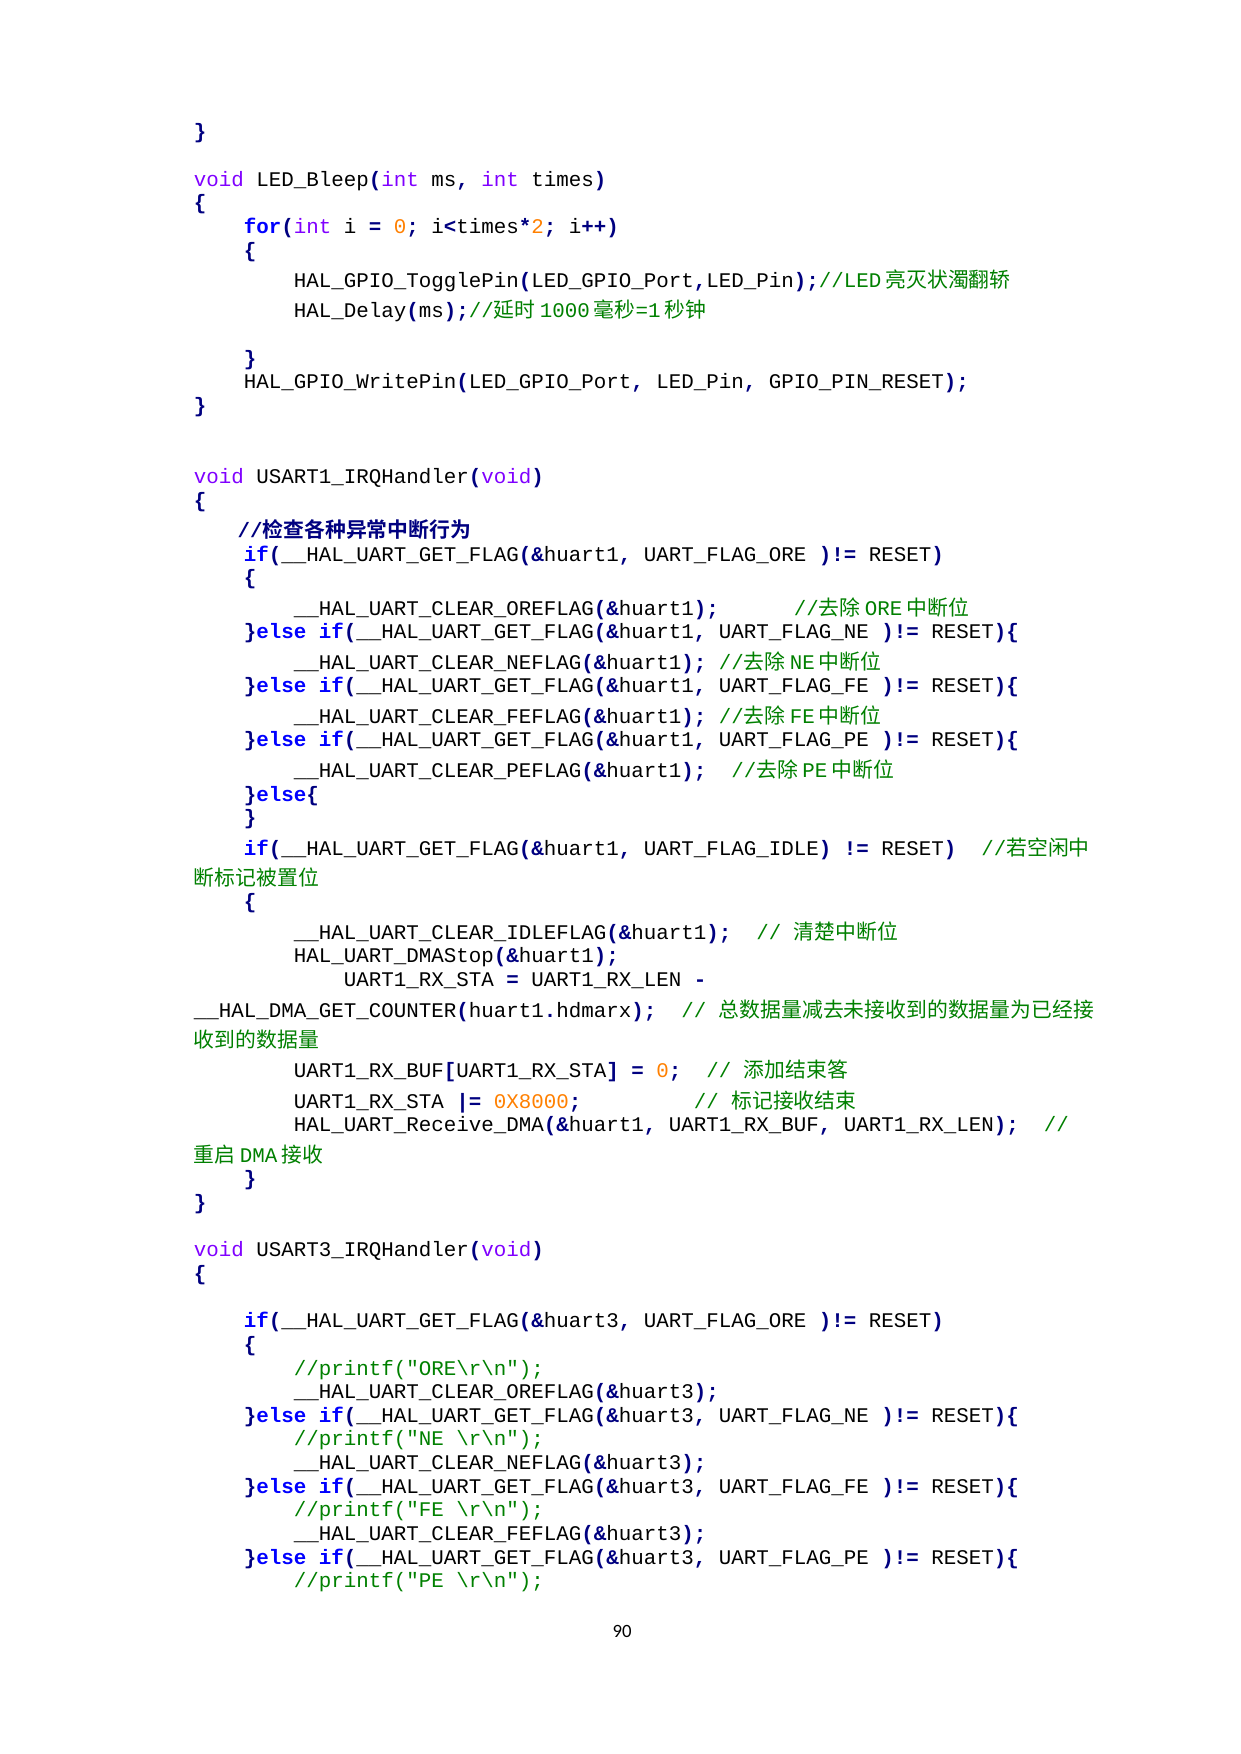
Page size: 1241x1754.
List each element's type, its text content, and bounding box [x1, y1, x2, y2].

text }else if(__HAL_UART_GET_FLAG(&huart1, UART_FLAG_PE )!= RESET){ [194, 729, 1094, 753]
text //printf("PE \r\n"); [194, 1570, 1094, 1594]
text { [194, 489, 1094, 513]
text }else if(__HAL_UART_GET_FLAG(&huart3, UART_FLAG_NE )!= RESET){ [194, 1405, 1094, 1428]
text HAL_GPIO_WritePin(LED_GPIO_Port, LED_Pin, GPIO_PIN_RESET); [194, 371, 1094, 395]
text { [194, 567, 1094, 591]
text { [194, 1334, 1094, 1357]
text UART1_RX_STA |= 0X8000; // 标记接收结束 [194, 1084, 1094, 1114]
text if(__HAL_UART_GET_FLAG(&huart1, UART_FLAG_IDLE) != RESET) //若空闲中断标记被置位 [194, 831, 1094, 891]
text //printf("ORE\r\n"); [194, 1357, 1094, 1381]
text } [194, 807, 1094, 831]
text __HAL_UART_CLEAR_NEFLAG(&huart1); //去除NE中断位 [194, 645, 1094, 675]
text void USART3_IRQHandler(void) [194, 1239, 1094, 1263]
text __HAL_UART_CLEAR_FEFLAG(&huart1); //去除FE中断位 [194, 699, 1094, 729]
text }else if(__HAL_UART_GET_FLAG(&huart3, UART_FLAG_PE )!= RESET){ [194, 1547, 1094, 1570]
text //printf("FE \r\n"); [194, 1499, 1094, 1523]
text for(int i = 0; i<times*2; i++) [194, 216, 1094, 239]
text UART1_RX_BUF[UART1_RX_STA] = 0; // 添加结束笿 [194, 1053, 1094, 1084]
text HAL_GPIO_TogglePin(LED_GPIO_Port,LED_Pin);//LED亮灭状濁翻轿 [194, 263, 1094, 294]
text void USART1_IRQHandler(void) [194, 466, 1094, 489]
text __HAL_UART_CLEAR_OREFLAG(&huart1); //去除ORE中断位 [194, 591, 1094, 621]
text } [194, 121, 1094, 145]
text void LED_Bleep(int ms, int times) [194, 169, 1094, 192]
text { [194, 239, 1094, 263]
text { [194, 1263, 1094, 1287]
text HAL_UART_Receive_DMA(&huart1, UART1_RX_BUF, UART1_RX_LEN); // 重启DMA接收 [194, 1114, 1094, 1168]
text } [194, 1192, 1094, 1216]
text UART1_RX_STA = UART1_RX_LEN - __HAL_DMA_GET_COUNTER(huart1.hdmarx); // 总数据量减去未接收到的数据量为已经接收到的数据量 [194, 969, 1094, 1053]
text HAL_UART_DMAStop(&huart1); [194, 946, 1094, 969]
text __HAL_UART_CLEAR_PEFLAG(&huart1); //去除PE中断位 [194, 753, 1094, 783]
text }else if(__HAL_UART_GET_FLAG(&huart1, UART_FLAG_NE )!= RESET){ [194, 621, 1094, 645]
text if(__HAL_UART_GET_FLAG(&huart1, UART_FLAG_ORE )!= RESET) [194, 544, 1094, 567]
text } [194, 1168, 1094, 1192]
text }else if(__HAL_UART_GET_FLAG(&huart3, UART_FLAG_FE )!= RESET){ [194, 1476, 1094, 1499]
text } [194, 395, 1094, 419]
text if(__HAL_UART_GET_FLAG(&huart3, UART_FLAG_ORE )!= RESET) [194, 1310, 1094, 1334]
text //printf("NE \r\n"); [194, 1428, 1094, 1452]
text __HAL_UART_CLEAR_FEFLAG(&huart3); [194, 1523, 1094, 1547]
text //检查各种异常中断行为 [194, 513, 1094, 544]
text __HAL_UART_CLEAR_NEFLAG(&huart3); [194, 1452, 1094, 1476]
text HAL_Delay(ms);//延时1000毫秒=1秒钟 [194, 294, 1094, 324]
text }else if(__HAL_UART_GET_FLAG(&huart1, UART_FLAG_FE )!= RESET){ [194, 675, 1094, 699]
text }else{ [194, 783, 1094, 807]
text { [194, 192, 1094, 216]
text { [194, 891, 1094, 915]
text } [194, 348, 1094, 371]
text __HAL_UART_CLEAR_IDLEFLAG(&huart1); // 清楚中断位 [194, 915, 1094, 946]
text __HAL_UART_CLEAR_OREFLAG(&huart3); [194, 1381, 1094, 1405]
